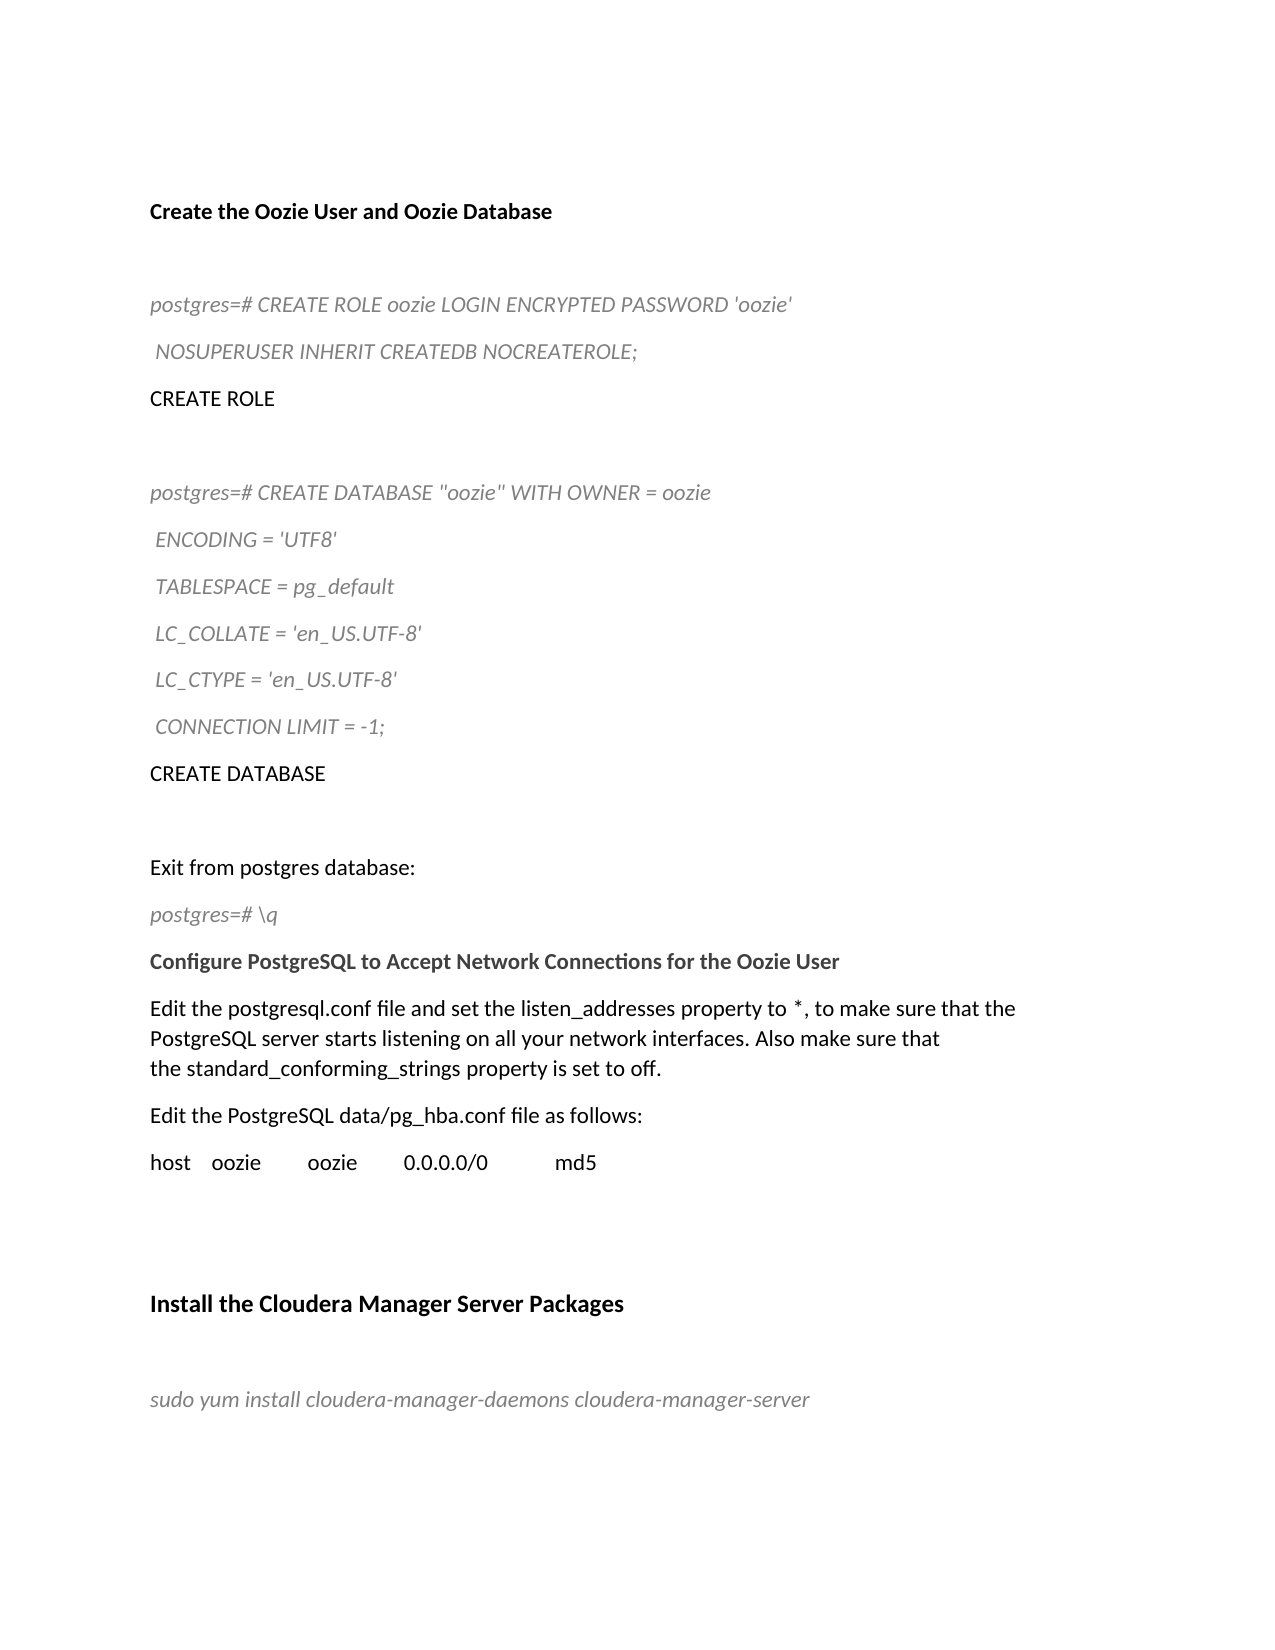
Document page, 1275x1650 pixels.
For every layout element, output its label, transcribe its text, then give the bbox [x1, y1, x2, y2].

text NOSUPERUSER INHERIT CREATEDB NOCREATEROLE; [150, 337, 1125, 366]
text CREATE DATABASE [150, 759, 1125, 787]
text TABLESPACE = pg_default [150, 572, 1125, 600]
text postgres=# CREATE DATABASE "oozie" WITH OWNER = oozie [150, 478, 1125, 506]
text host oozie oozie 0.0.0.0/0 md5 [150, 1148, 1125, 1176]
text postgres=# CREATE ROLE oozie LOGIN ENCRYPTED PASSWORD 'oozie' [150, 291, 1125, 319]
text Configure PostgreSQL to Accept Network Connections for the Oozie User [150, 947, 1125, 975]
text CREATE ROLE [150, 384, 1125, 412]
text Exit from postgres database: [150, 853, 1125, 881]
text Edit the postgresql.conf file and set the listen_addresses property to *, to make sure that the PostgreSQL server starts listening on all your network interfaces. Also make sure that the standard_conforming_strings property is set to off. [150, 994, 1125, 1082]
text CONNECTION LIMIT = -1; [150, 712, 1125, 741]
text LC_COLLATE = 'en_US.UTF-8' [150, 619, 1125, 647]
text Install the Cloudera Manager Server Packages [150, 1288, 1125, 1319]
text sudo yum install cloudera-manager-daemons cloudera-manager-server [150, 1385, 1125, 1413]
text postgres=# \q [150, 900, 1125, 928]
text Create the Oozie User and Oozie Database [150, 197, 1125, 225]
text Edit the PostgreSQL data/pg_hba.conf file as follows: [150, 1101, 1125, 1129]
text LC_CTYPE = 'en_US.UTF-8' [150, 666, 1125, 694]
text ENCODING = 'UTF8' [150, 525, 1125, 553]
